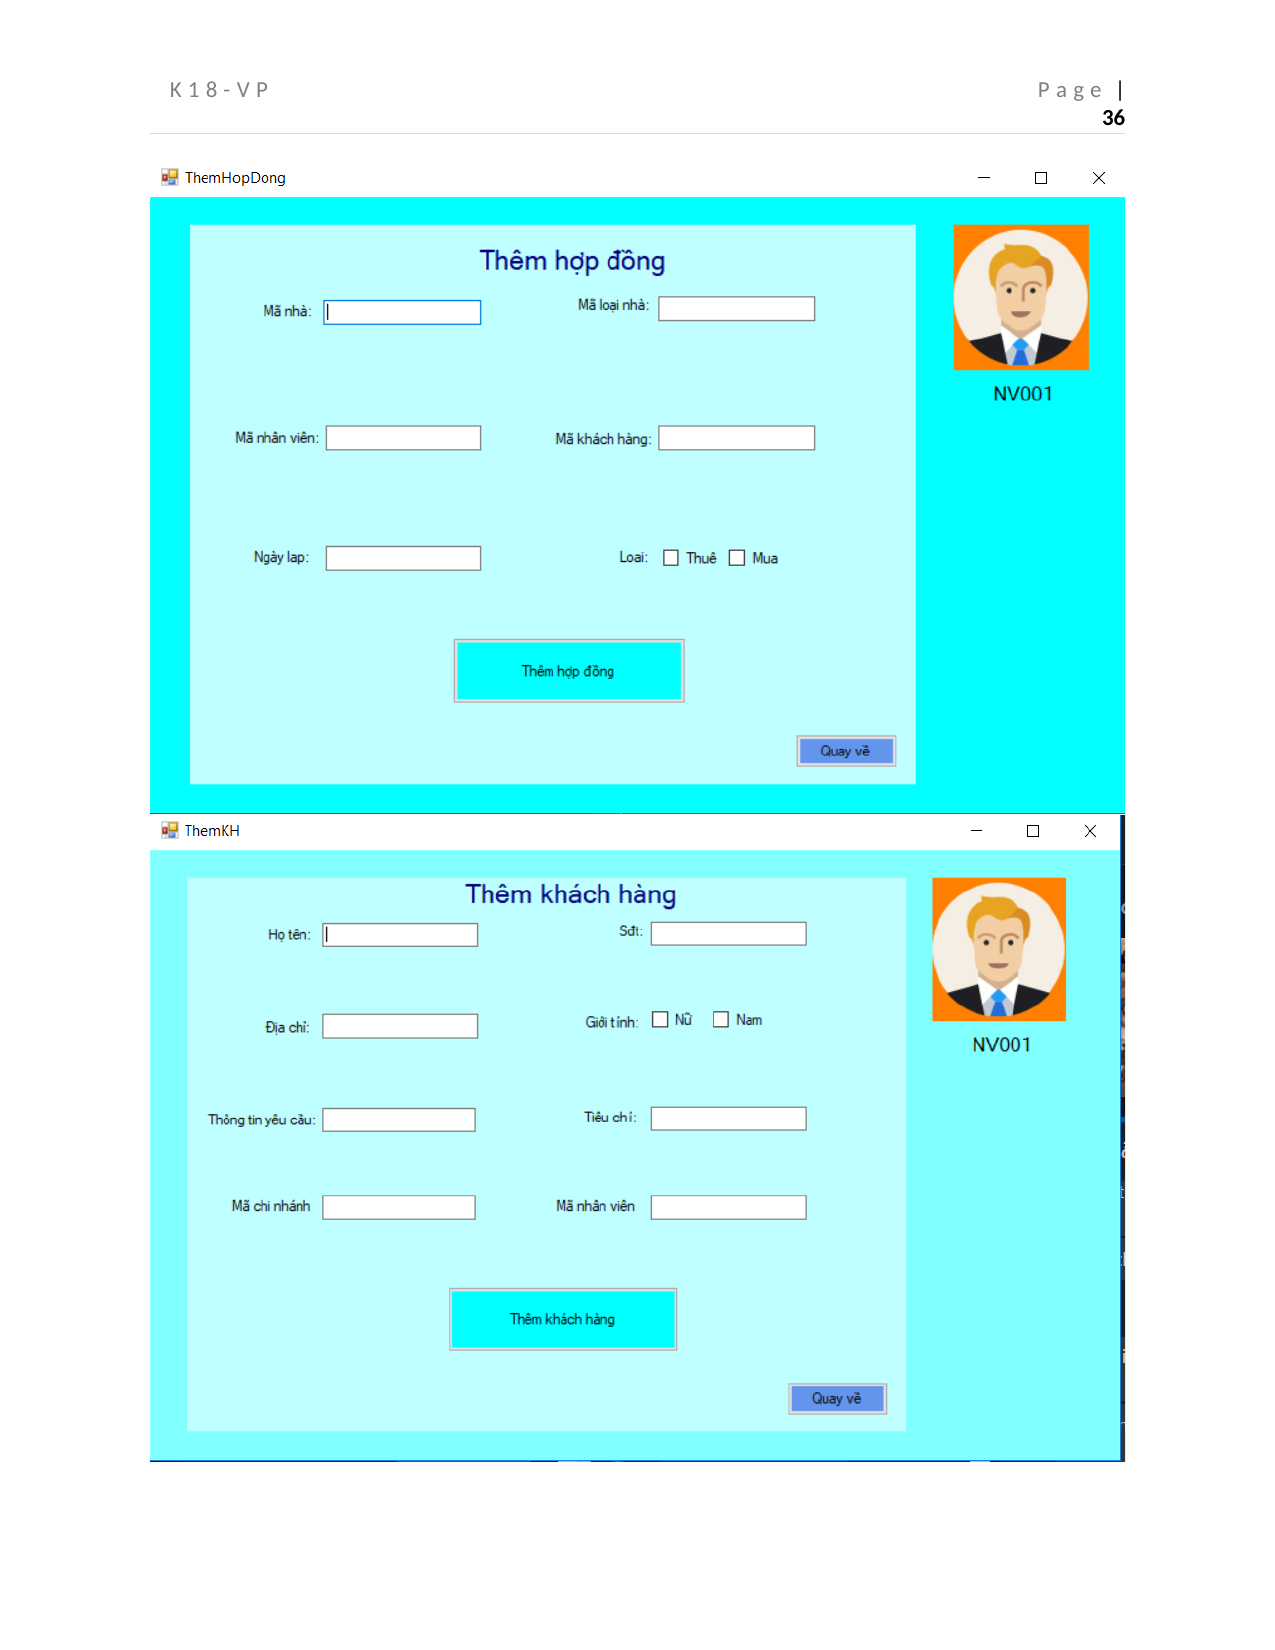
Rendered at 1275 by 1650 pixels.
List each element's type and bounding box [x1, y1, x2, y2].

picture [150, 815, 1125, 1462]
picture [150, 162, 1125, 814]
